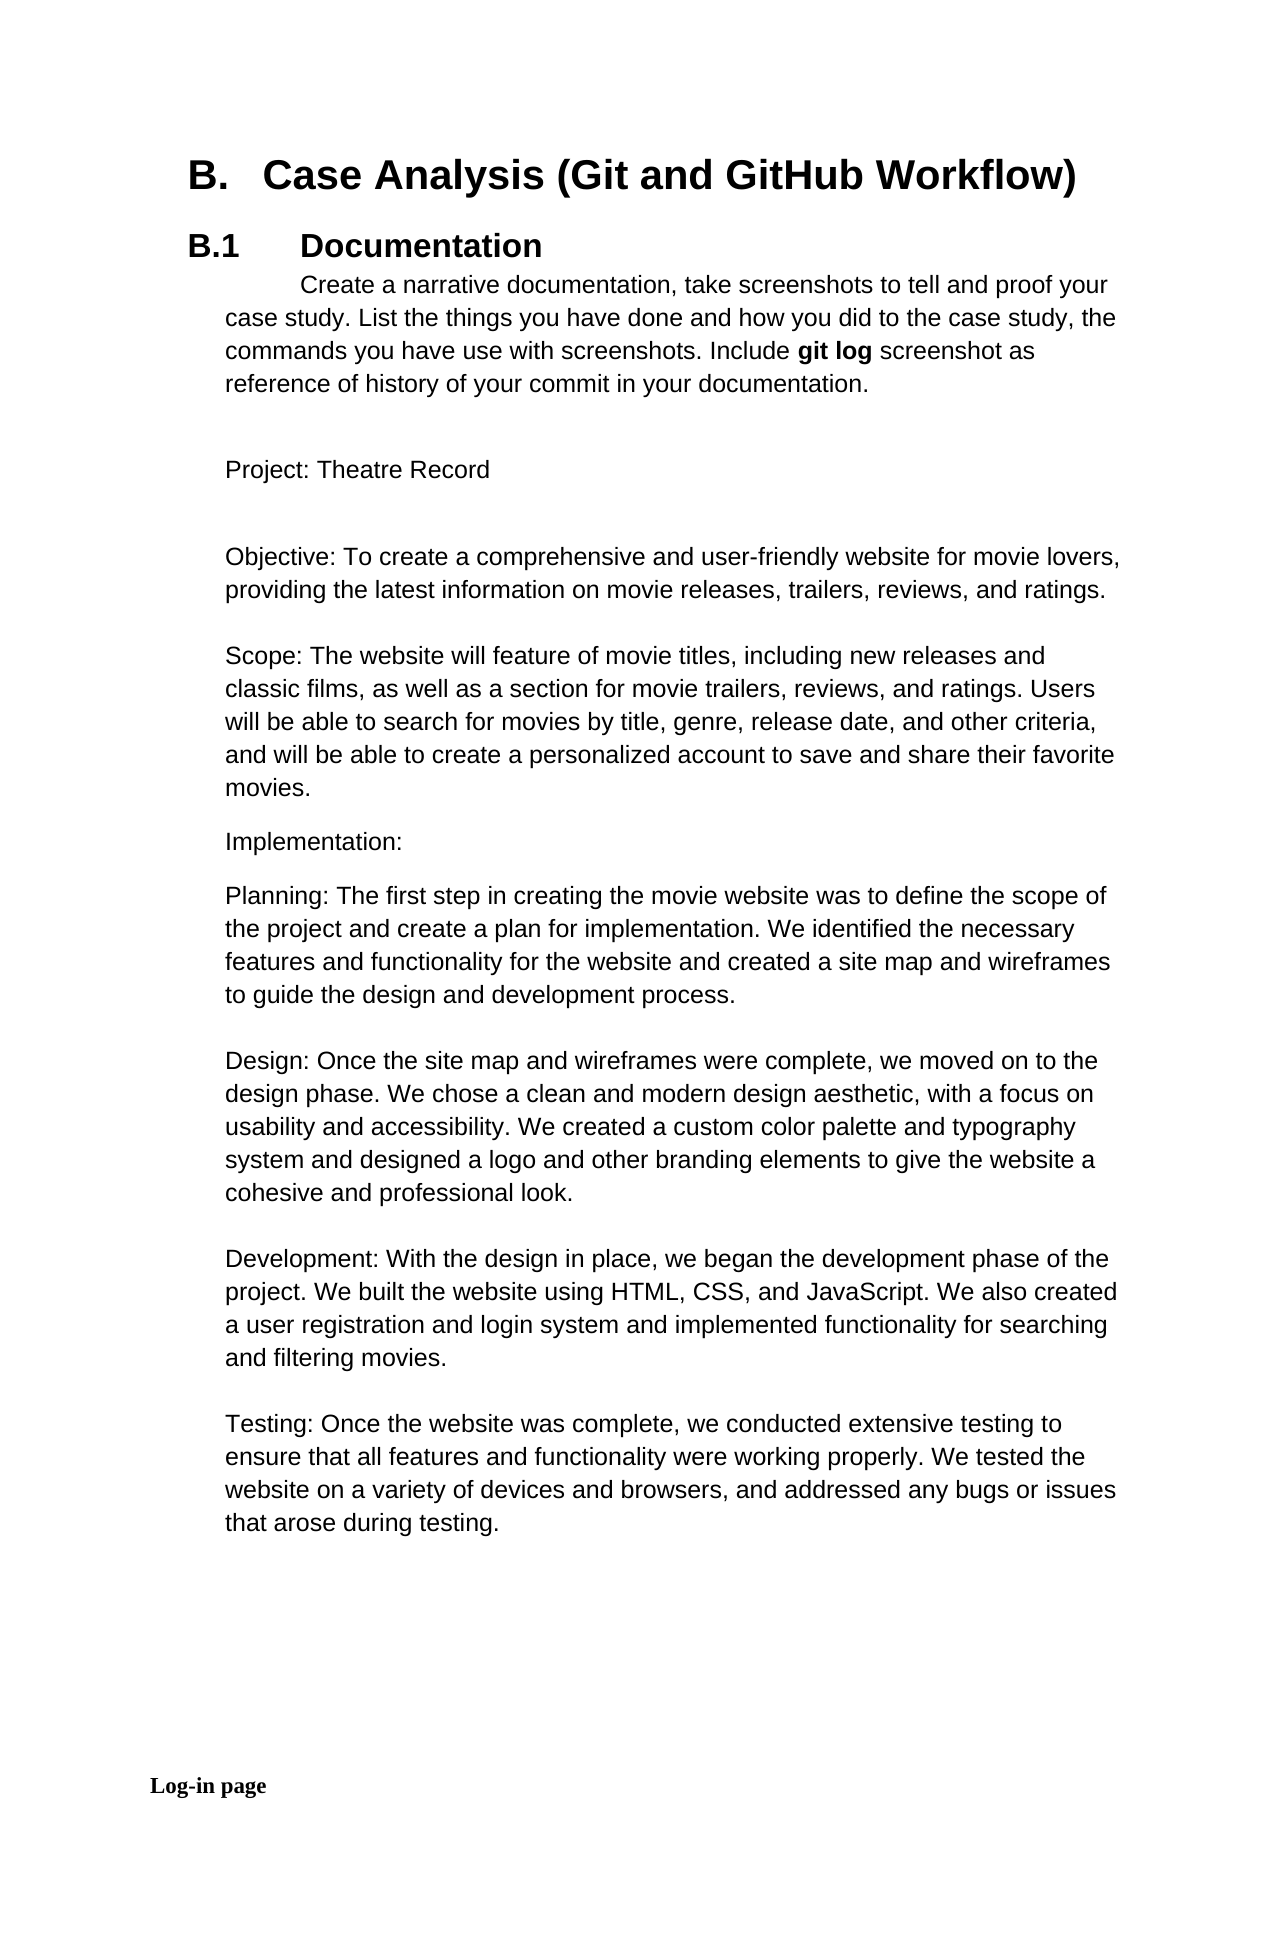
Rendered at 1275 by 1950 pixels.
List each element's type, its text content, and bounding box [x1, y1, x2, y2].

text Project: Theatre Record [150, 455, 1125, 484]
list Testing: Once the website was complete, we conducted extensive testing to ensure that all features and functionality were working properly. We tested the website on a variety of devices and browsers, and addressed any bugs or issues that arose during testing. [225, 1409, 1125, 1537]
list Create a narrative documentation, take screenshots to tell and proof your case study. List the things you have done and how you did to the case study, the commands you have use with screenshots. Include git log screenshot as reference of history of your commit in your documentation. [225, 270, 1125, 430]
list Planning: The first step in creating the movie website was to define the scope of the project and create a plan for implementation. We identified the necessary features and functionality for the website and created a site map and wireframes to guide the design and development process. [225, 881, 1125, 1009]
text Log-in page [150, 1772, 1125, 1798]
list Objective: To create a comprehensive and user-friendly website for movie lovers, providing the latest information on movie releases, trailers, reviews, and ratings. [225, 542, 1125, 604]
subtitle Documentation [187, 226, 1125, 264]
list Scope: The website will feature of movie titles, including new releases and classic films, as well as a section for movie trailers, reviews, and ratings. Users will be able to search for movies by title, genre, release date, and other criteria, and will be able to create a personalized account to save and share their favorite movies. [225, 641, 1125, 802]
list Design: Once the site map and wireframes were complete, we moved on to the design phase. We chose a clean and modern design aesthetic, with a focus on usability and accessibility. We created a custom color palette and typography system and designed a logo and other branding elements to give the website a cohesive and professional look. [225, 1046, 1125, 1207]
subtitle Case Analysis (Git and GitHub Workflow) [187, 150, 1125, 198]
text Implementation: [150, 827, 1125, 856]
list Development: With the design in place, we began the development phase of the project. We built the website using HTML, CSS, and JavaScript. We also created a user registration and login system and implemented functionality for searching and filtering movies. [225, 1244, 1125, 1372]
